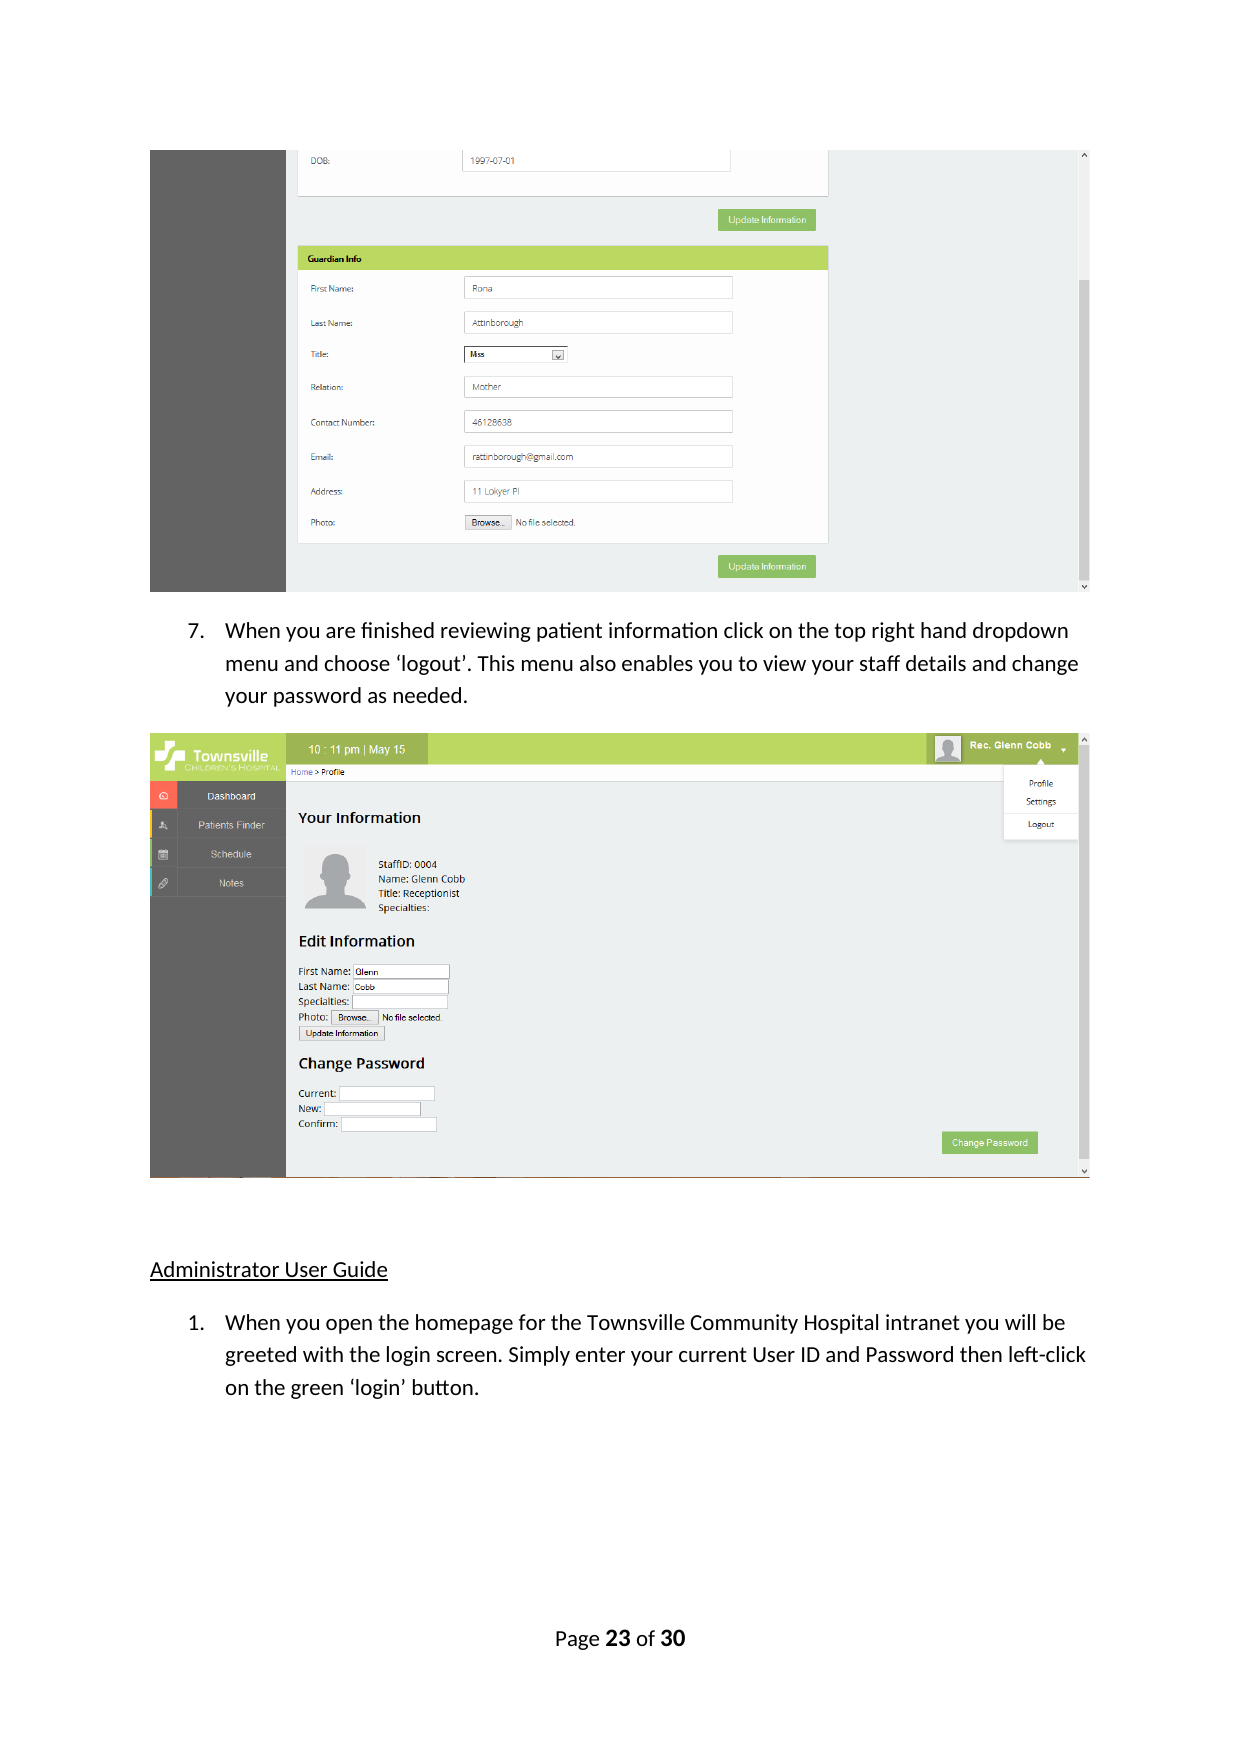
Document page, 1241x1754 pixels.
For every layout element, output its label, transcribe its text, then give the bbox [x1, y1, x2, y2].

list When you are finished reviewing patient information click on the top right hand dropdown menu and choose ‘logout’. This menu also enables you to view your staff details and change your password as needed. [187, 616, 1090, 709]
list When you open the homepage for the Townsville Community Hospital intranet you will be greeted with the login screen. Simply enter your current User ID and Password then left-click on the green ‘login’ button. [187, 1308, 1090, 1401]
picture [150, 733, 1090, 1178]
picture [150, 150, 1090, 592]
text Administrator User Guide [150, 1255, 1090, 1283]
